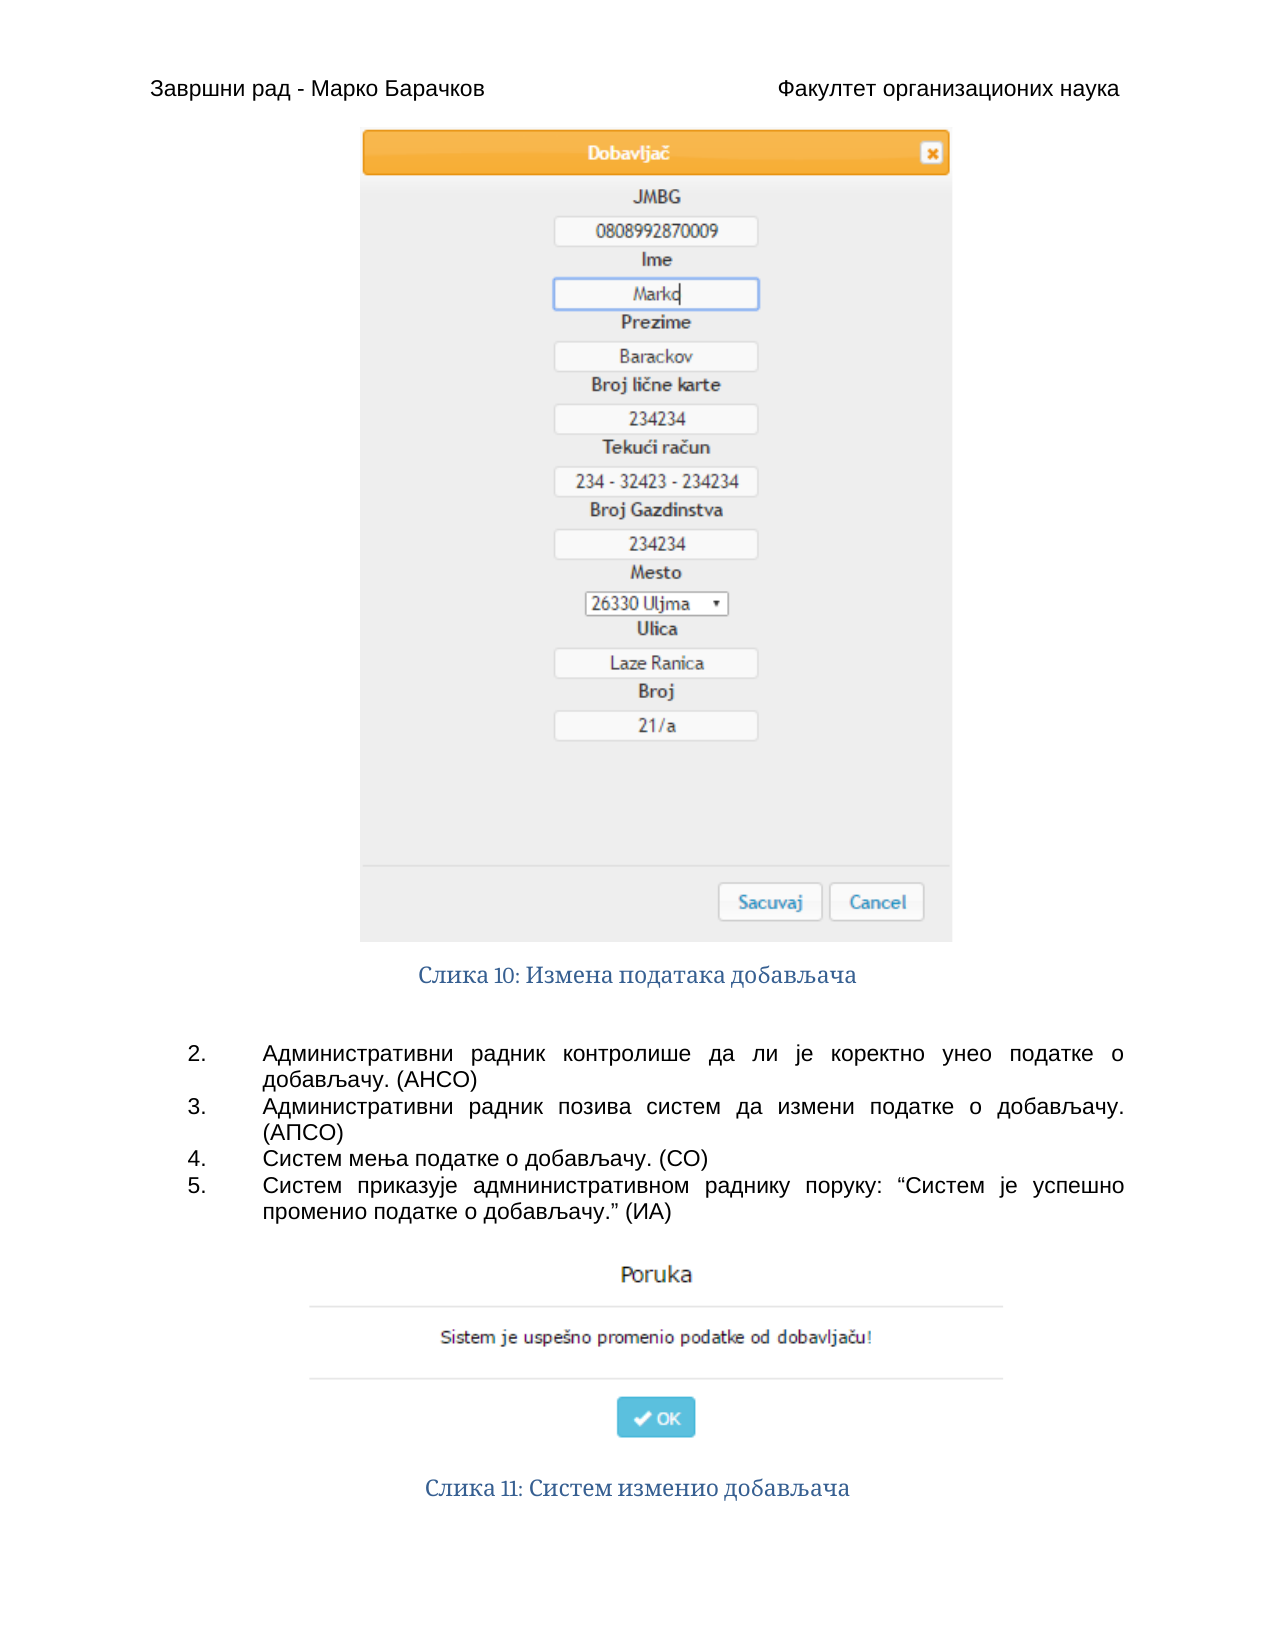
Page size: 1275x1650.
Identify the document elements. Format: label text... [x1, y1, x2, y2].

picture [309, 1245, 1004, 1455]
list Систем приказује адмнинистративном раднику поруку: “Систем је успешно променио податке о добављачу.” (ИА) [187, 1172, 1125, 1224]
subtitle Слика 10: Измена података добављача [150, 963, 1125, 989]
picture [360, 127, 953, 942]
list Административни радник контролише да ли је коректно унео податке о добављачу. (АНСО) [187, 1040, 1125, 1093]
subtitle Слика 11: Систем изменио добављача [150, 1476, 1125, 1502]
list Систем мења податке о добављачу. (СО) [187, 1145, 1125, 1172]
list Административни радник позива систем да измени податке о добављачу. (АПСО) [187, 1093, 1125, 1145]
